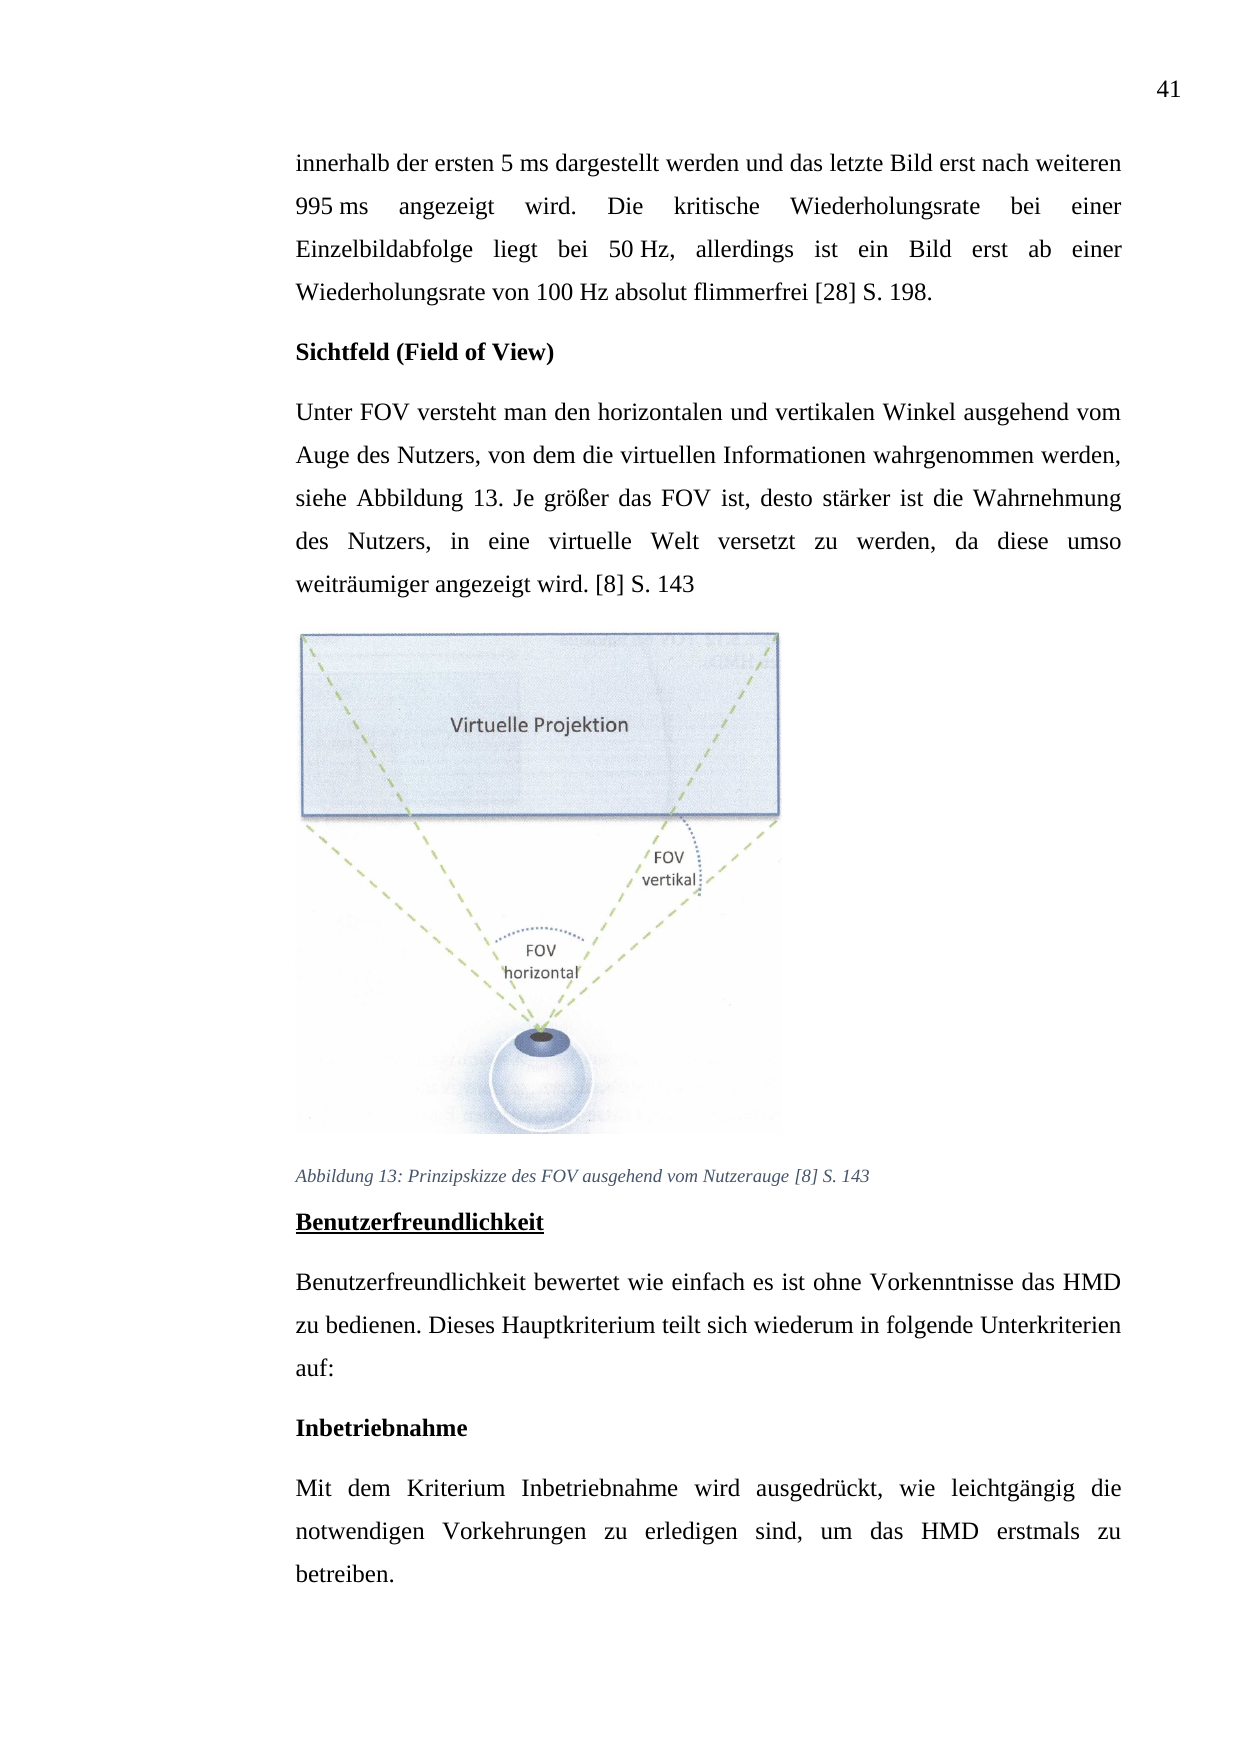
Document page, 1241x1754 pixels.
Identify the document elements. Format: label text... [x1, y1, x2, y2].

text Sichtfeld (Field of View) [295, 337, 1122, 366]
picture [295, 628, 782, 1134]
text Inbetriebnahme [295, 1413, 1122, 1442]
text Unter FOV versteht man den horizontalen und vertikalen Winkel ausgehend vom Auge des Nutzers, von dem die virtuellen Informationen wahrgenommen werden, siehe Abbildung 13. Je größer das FOV ist, desto stärker ist die Wahrnehmung des Nutzers, in eine virtuelle Welt versetzt zu werden, da diese umso weiträumiger angezeigt wird. [8] S. 143 [295, 397, 1122, 598]
text Benutzerfreundlichkeit bewertet wie einfach es ist ohne Vorkenntnisse das HMD zu bedienen. Dieses Hauptkriterium teilt sich wiederum in folgende Unterkriterien auf: [295, 1267, 1122, 1382]
text Benutzerfreundlichkeit [295, 1207, 1122, 1236]
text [295, 148, 1122, 306]
text Mit dem Kriterium Inbetriebnahme wird ausgedrückt, wie leichtgängig die notwendigen Vorkehrungen zu erledigen sind, um das HMD erstmals zu betreiben. [295, 1473, 1122, 1588]
